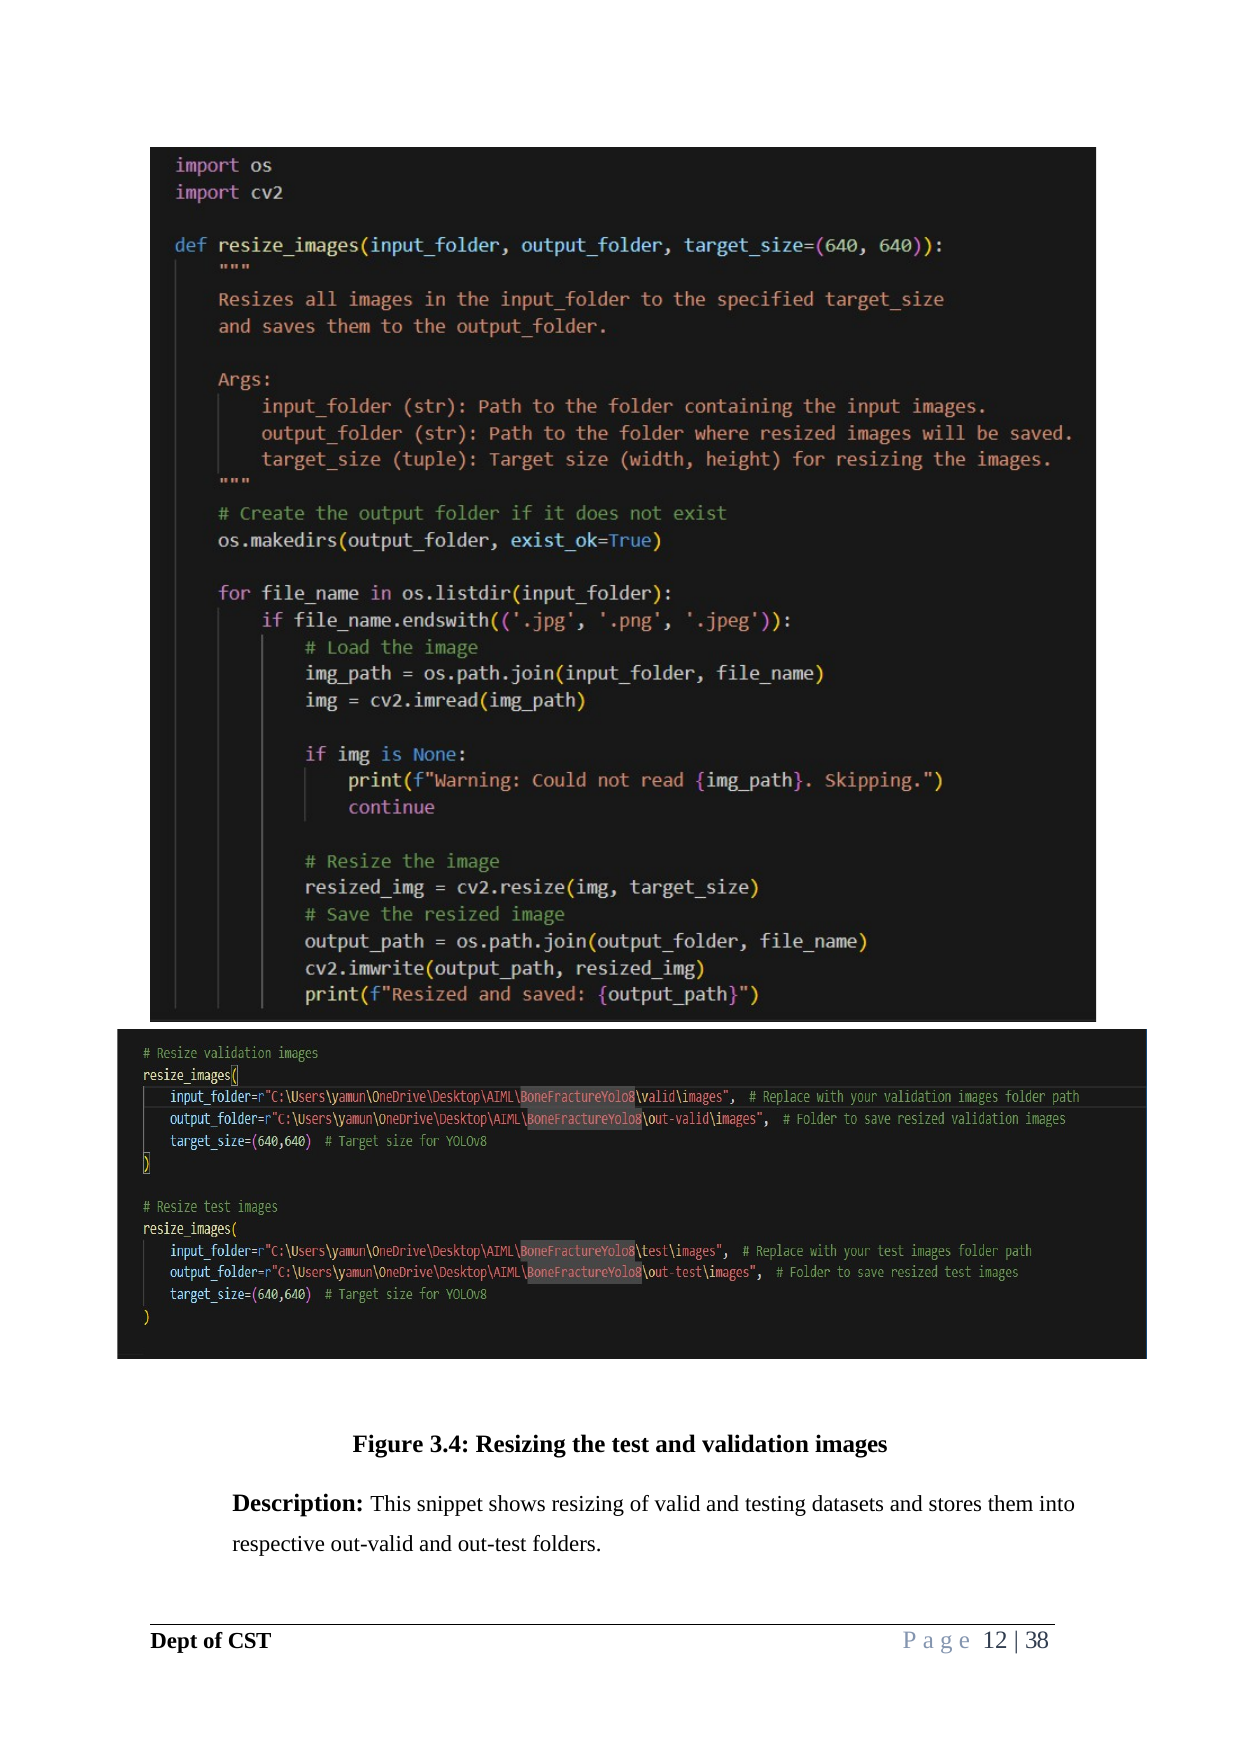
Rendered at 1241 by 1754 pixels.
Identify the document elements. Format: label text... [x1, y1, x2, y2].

subtitle Figure 3.4: Resizing the test and validation images [89, 1429, 1151, 1457]
picture [150, 147, 1097, 1022]
text Description: This snippet shows resizing of valid and testing datasets and stores them into respective out-valid and out-test folders. [232, 1488, 1152, 1557]
picture [117, 1029, 1147, 1359]
